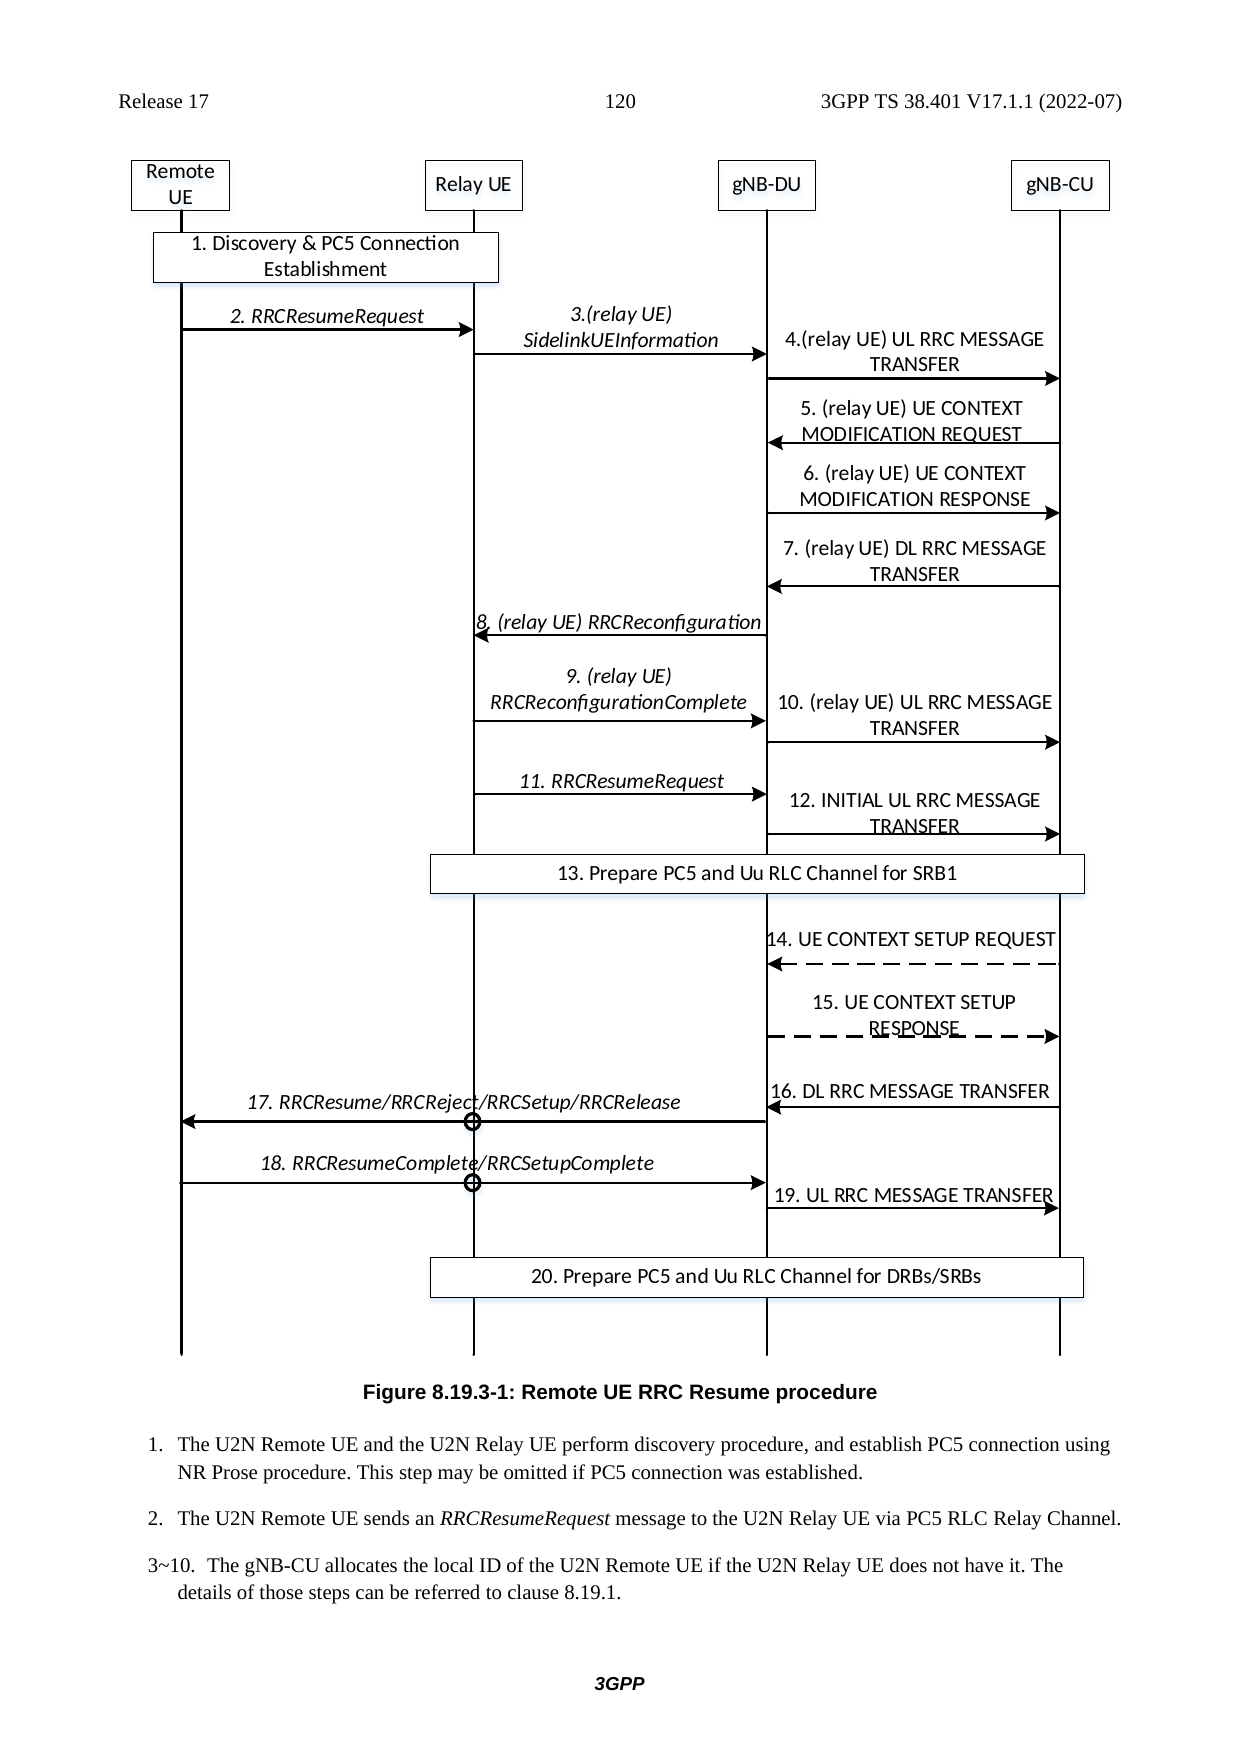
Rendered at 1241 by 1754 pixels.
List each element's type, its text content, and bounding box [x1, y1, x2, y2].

text 1. The U2N Remote UE and the U2N Relay UE perform discovery procedure, and establish PC5 connection using NR Prose procedure. This step may be omitted if PC5 connection was established. [148, 1432, 1122, 1484]
text 3~10. The gNB-CU allocates the local ID of the U2N Remote UE if the U2N Relay UE does not have it. The details of those steps can be referred to clause 8.19.1. [148, 1553, 1122, 1604]
text Figure 8.19.3-1: Remote UE RRC Resume procedure [118, 1380, 1122, 1404]
text 2. The U2N Remote UE sends an RRCResumeRequest message to the U2N Relay UE via PC5 RLC Relay Channel. [148, 1506, 1122, 1530]
